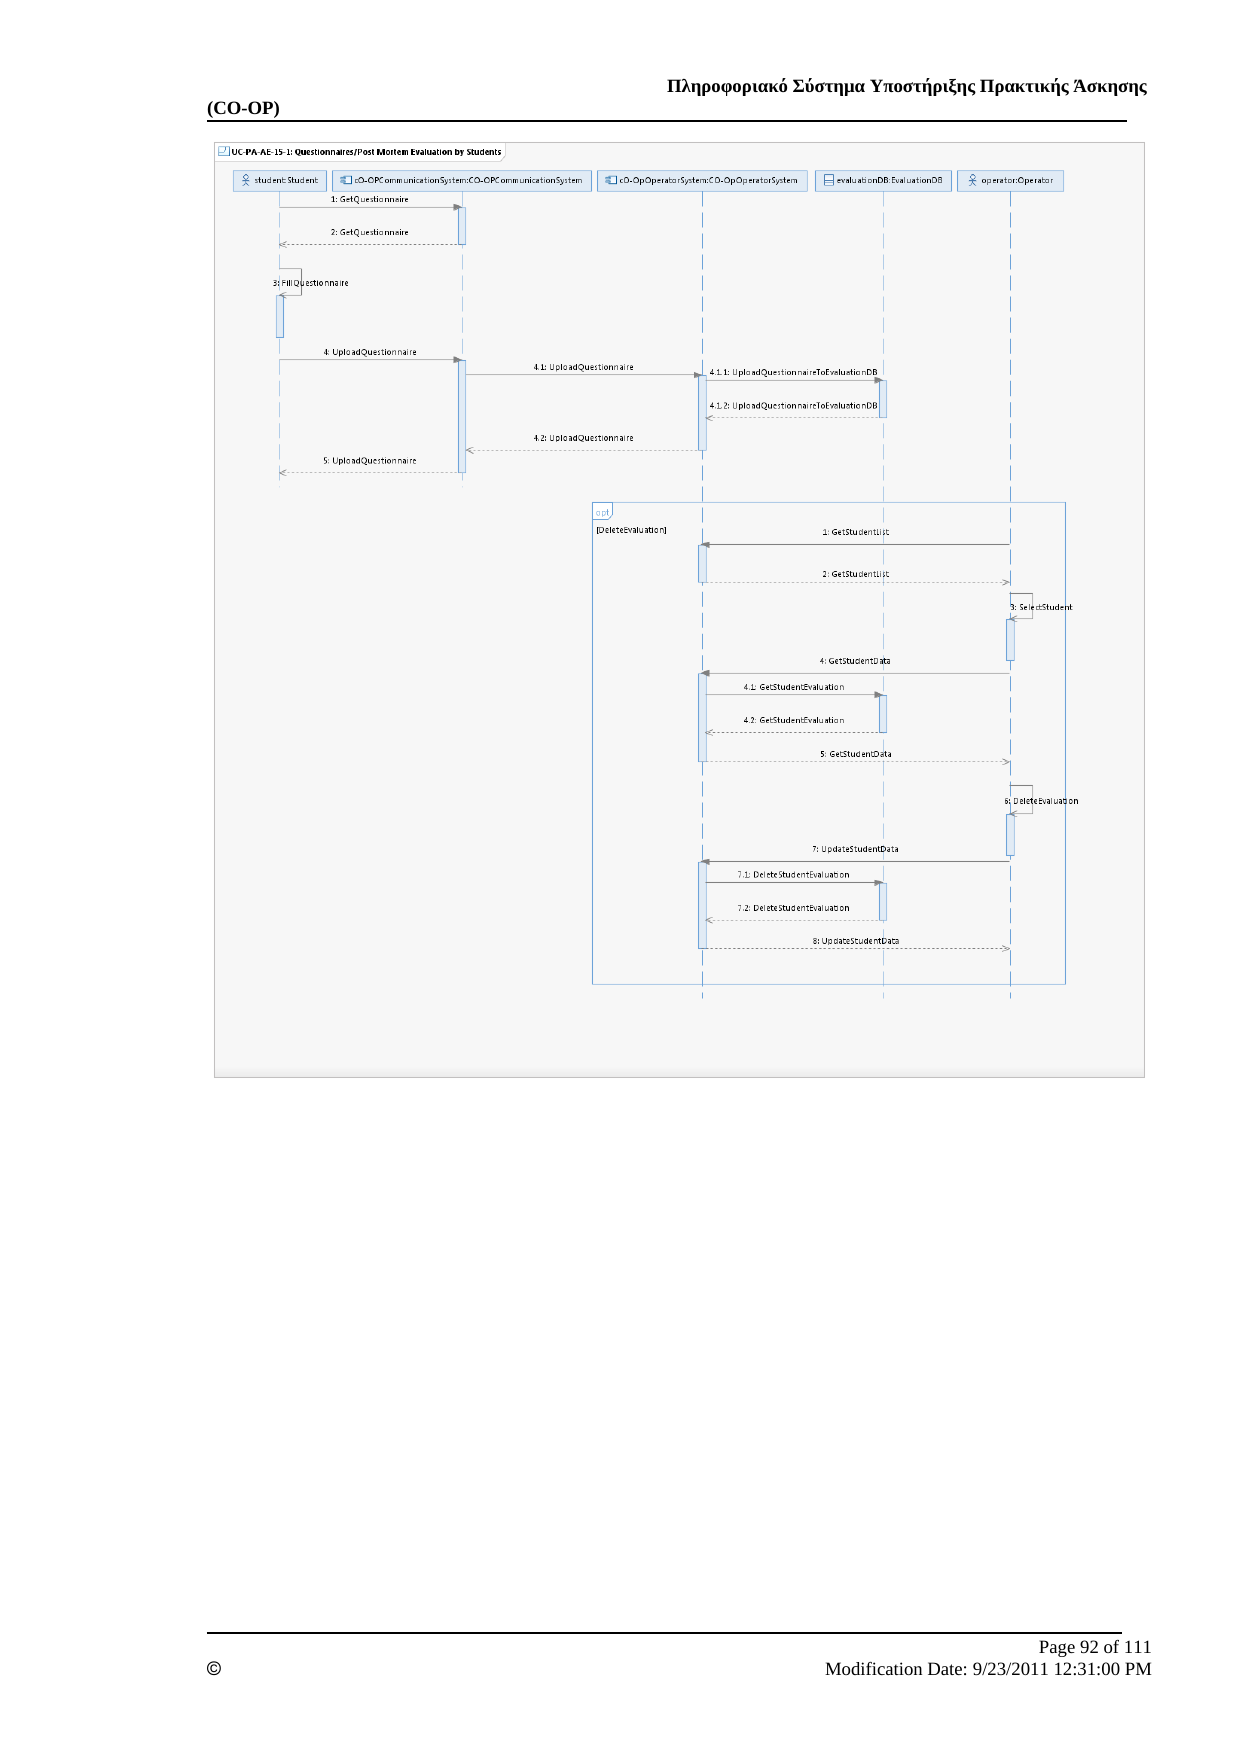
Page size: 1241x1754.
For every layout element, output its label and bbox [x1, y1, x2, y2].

picture [206, 134, 1152, 1085]
